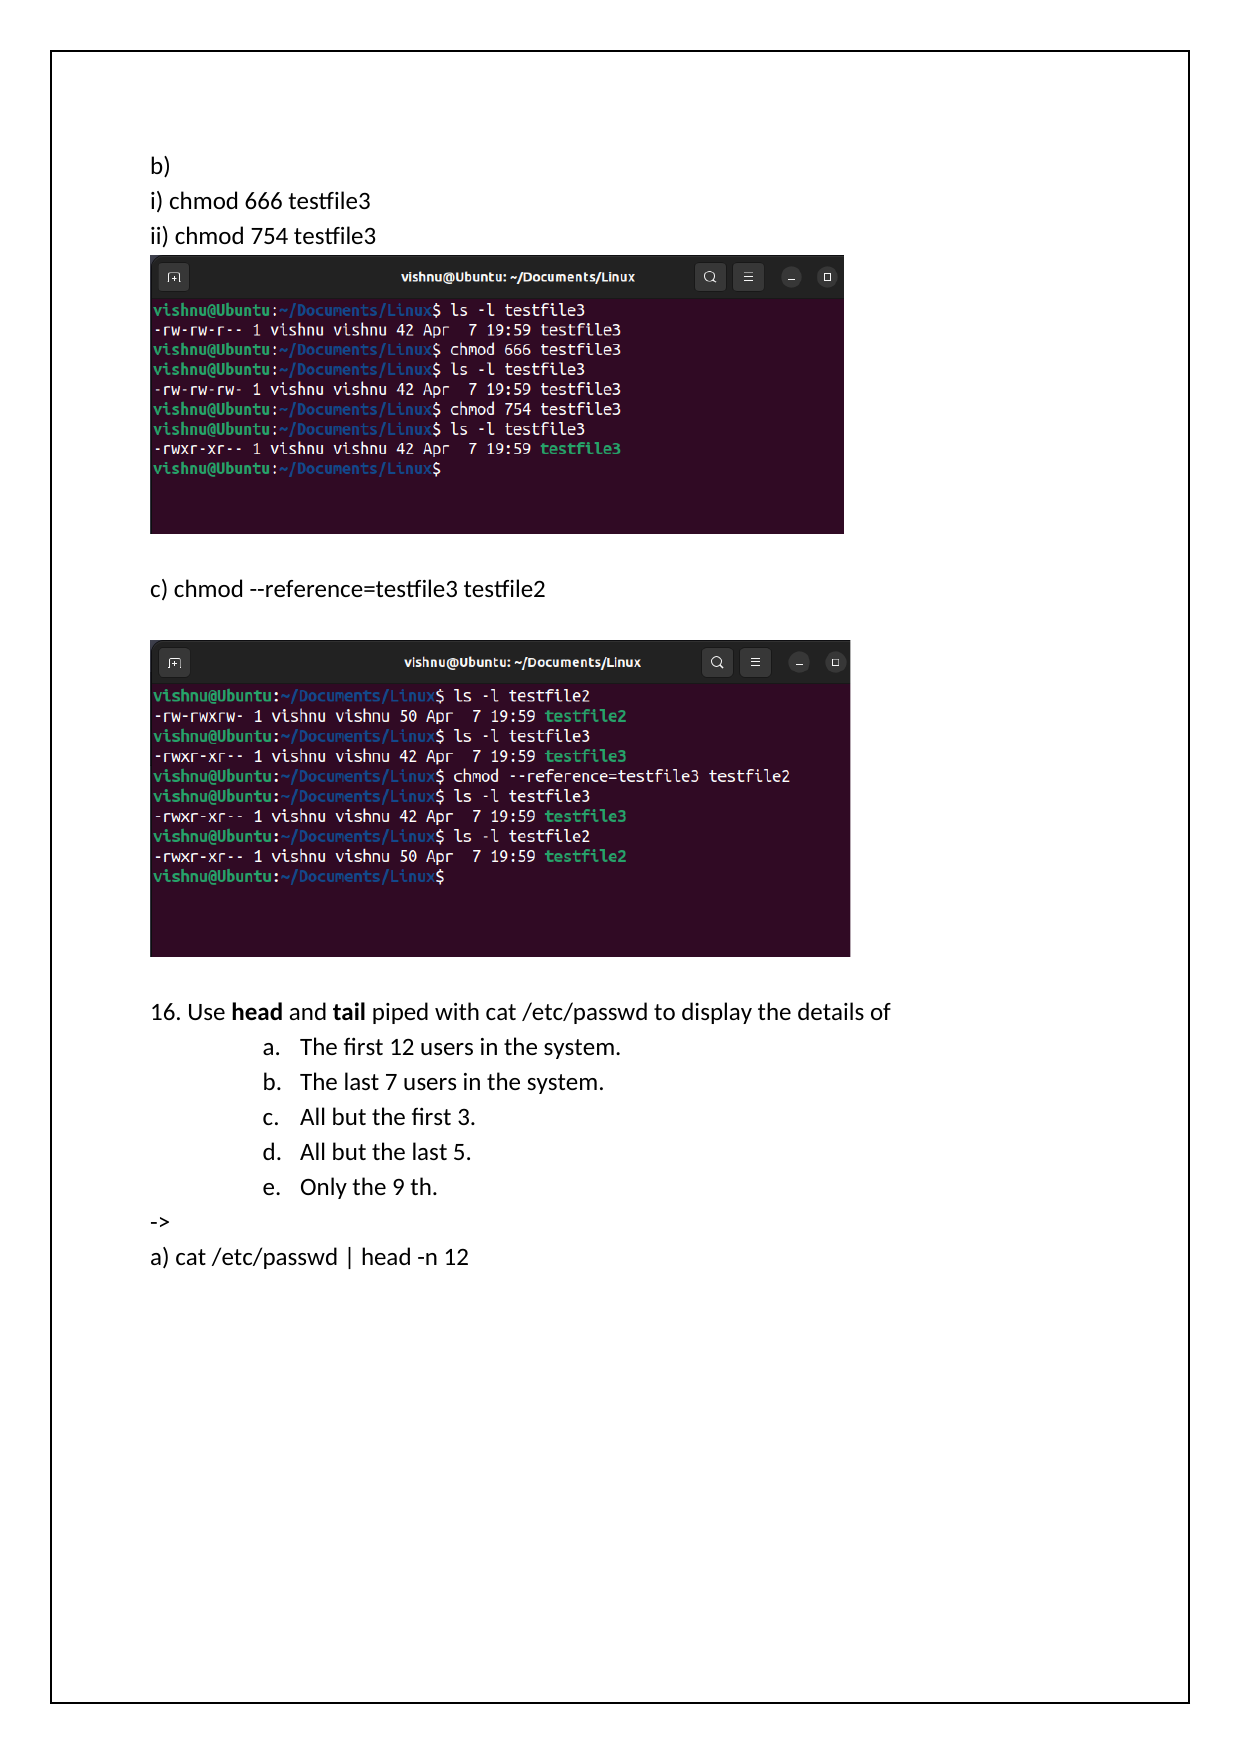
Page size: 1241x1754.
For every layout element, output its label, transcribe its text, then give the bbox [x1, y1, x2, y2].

picture [150, 255, 844, 534]
text -> [150, 1206, 1090, 1236]
list All but the first 3. [262, 1101, 1090, 1131]
text 16. Use head and tail piped with cat /etc/passwd to display the details of [150, 996, 1090, 1026]
list Only the 9 th. [262, 1171, 1090, 1201]
text c) chmod --reference=testfile3 testfile2 [150, 573, 1090, 636]
list The first 12 users in the system. [262, 1031, 1090, 1061]
text b) [150, 150, 1090, 181]
list All but the last 5. [262, 1136, 1090, 1166]
text a) cat /etc/passwd | head -n 12 [150, 1241, 1090, 1271]
picture [150, 640, 851, 957]
text ii) chmod 754 testfile3 [150, 220, 1090, 251]
list The last 7 users in the system. [262, 1066, 1090, 1096]
text i) chmod 666 testfile3 [150, 185, 1090, 216]
